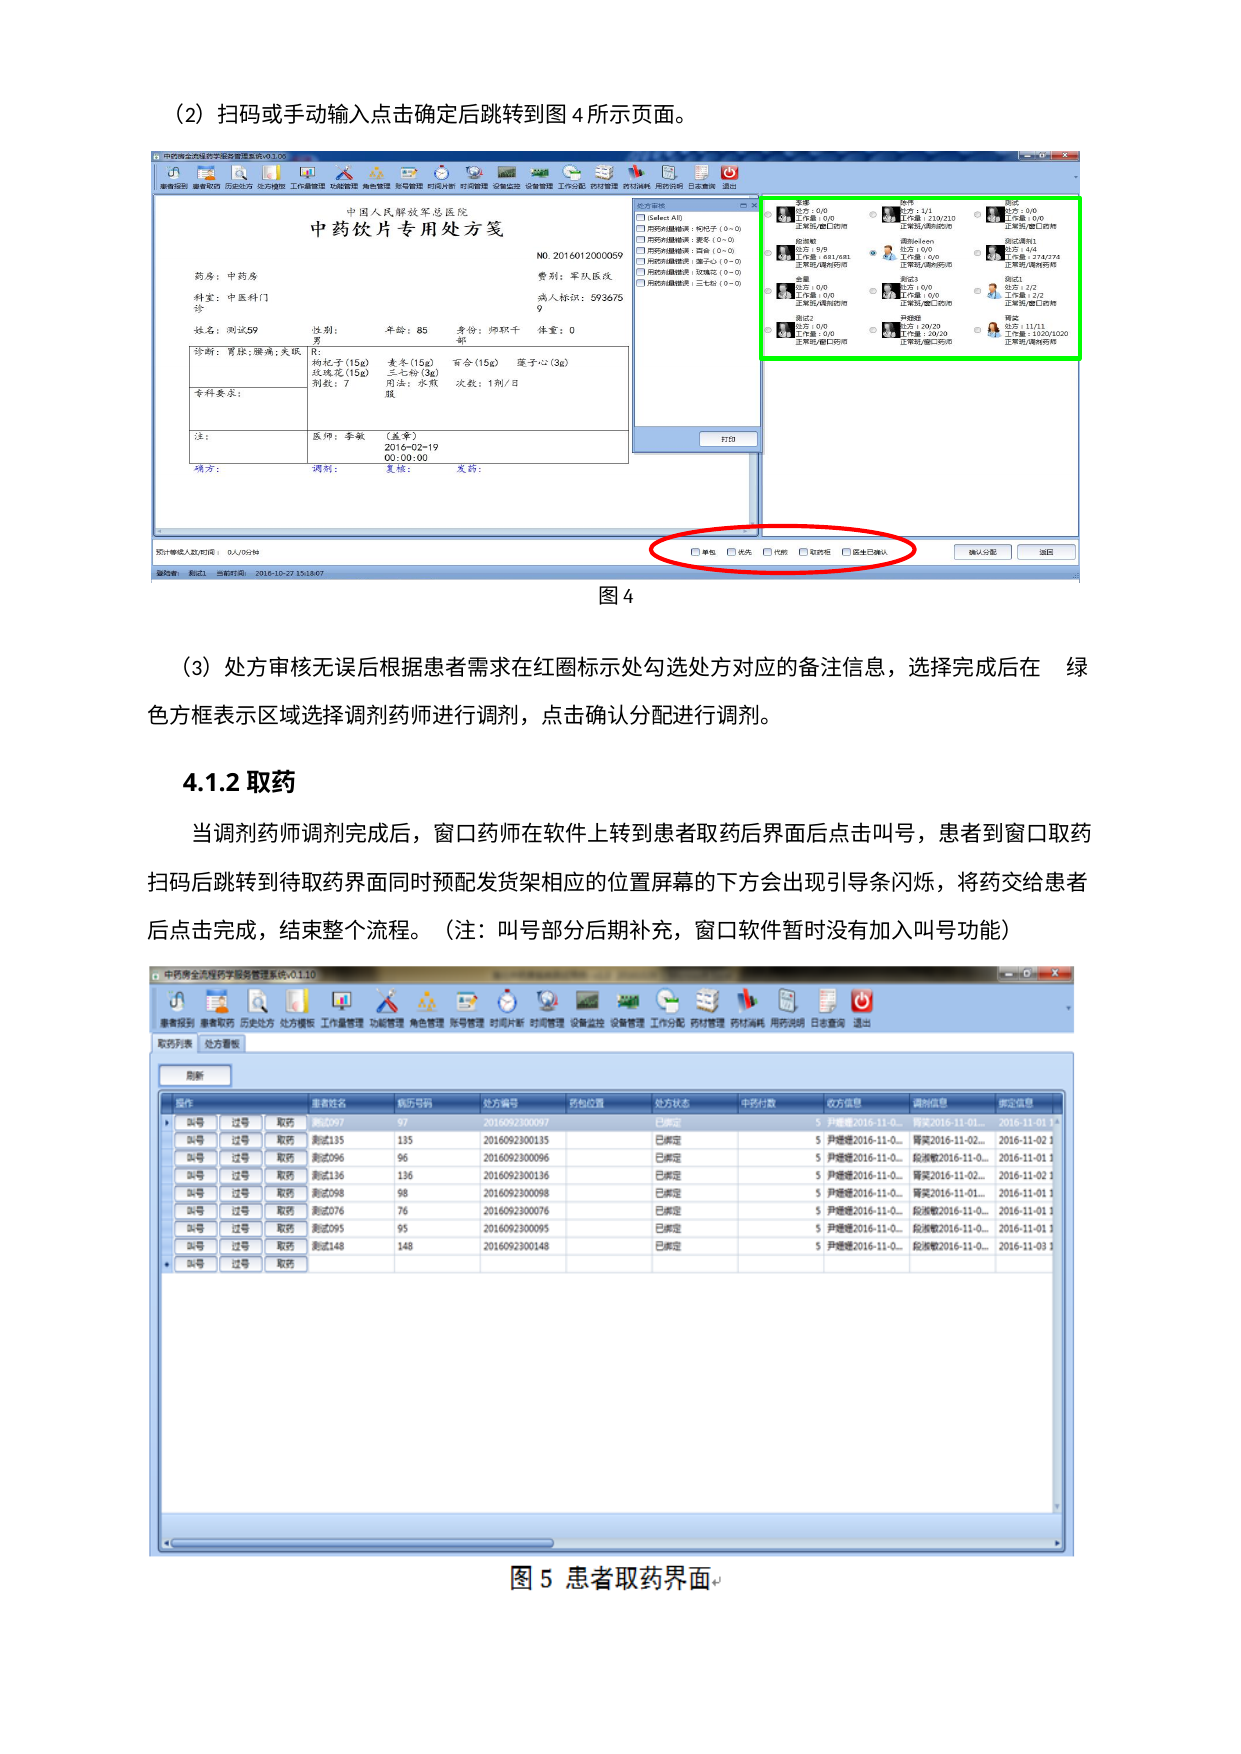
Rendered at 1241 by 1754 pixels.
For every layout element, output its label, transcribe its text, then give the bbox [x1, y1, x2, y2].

picture [763, 200, 1078, 356]
picture [151, 151, 1080, 579]
text （2）扫码或手动输入点击确定后跳转到图4所示页面。 [148, 97, 1092, 129]
picture [147, 961, 1079, 1597]
text 当调剂药师调剂完成后，窗口药师在软件上转到患者取药后界面后点击叫号，患者到窗口取药扫码后跳转到待取药界面同时预配发货架相应的位置屏幕的下方会出现引导条闪烁，将药交给患者后点击完成，结束整个流程。（注：叫号部分后期补充，窗口软件暂时没有加入叫号功能） [148, 815, 1092, 945]
subtitle 4.1.2 取药 [169, 748, 1071, 813]
